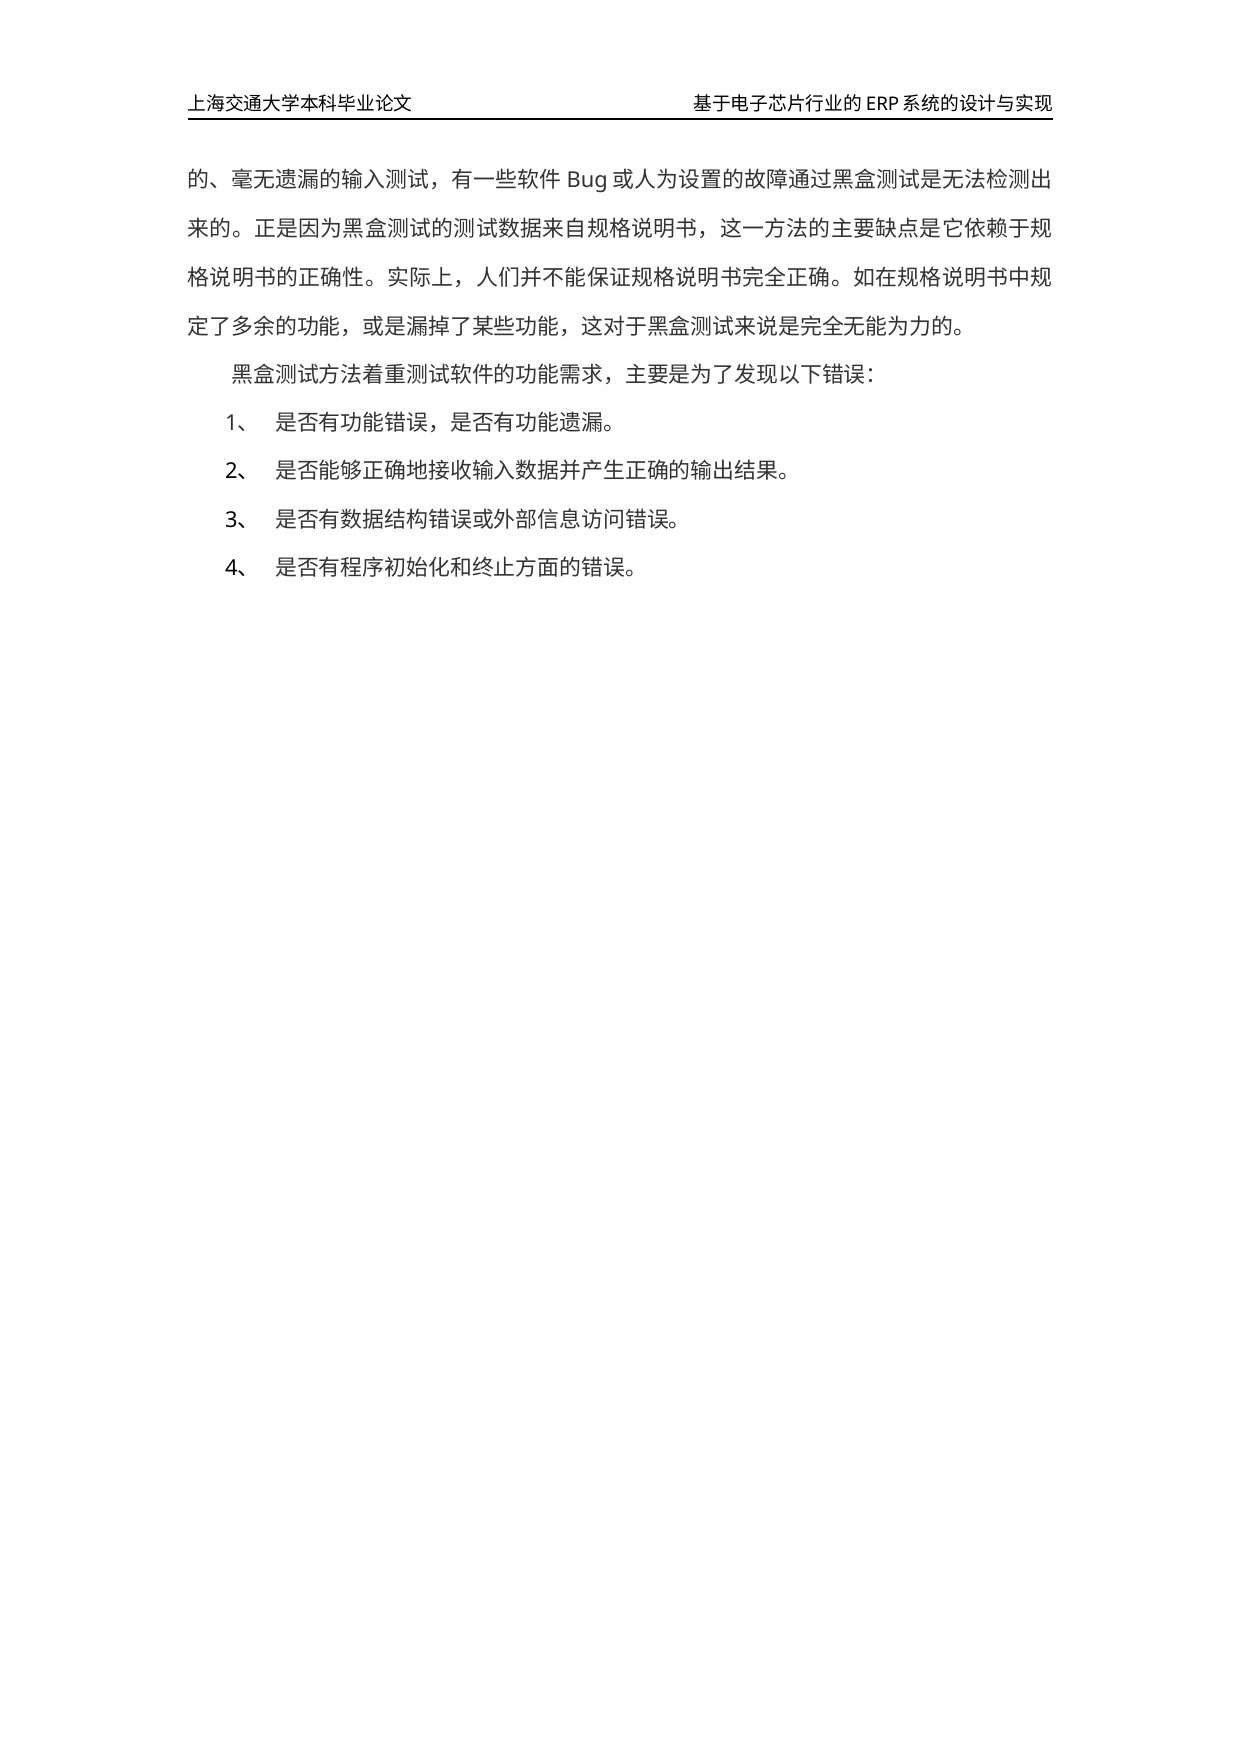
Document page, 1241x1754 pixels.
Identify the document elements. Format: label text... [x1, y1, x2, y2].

list 是否能够正确地接收输入数据并产生正确的输出结果。 [225, 453, 1053, 486]
list 是否有功能错误，是否有功能遗漏。 [225, 405, 1053, 437]
list 是否有数据结构错误或外部信息访问错误。 [225, 502, 1053, 534]
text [187, 162, 1053, 341]
text 黑盒测试方法着重测试软件的功能需求，主要是为了发现以下错误： [187, 357, 1053, 389]
list 是否有程序初始化和终止方面的错误。 [225, 550, 1053, 582]
